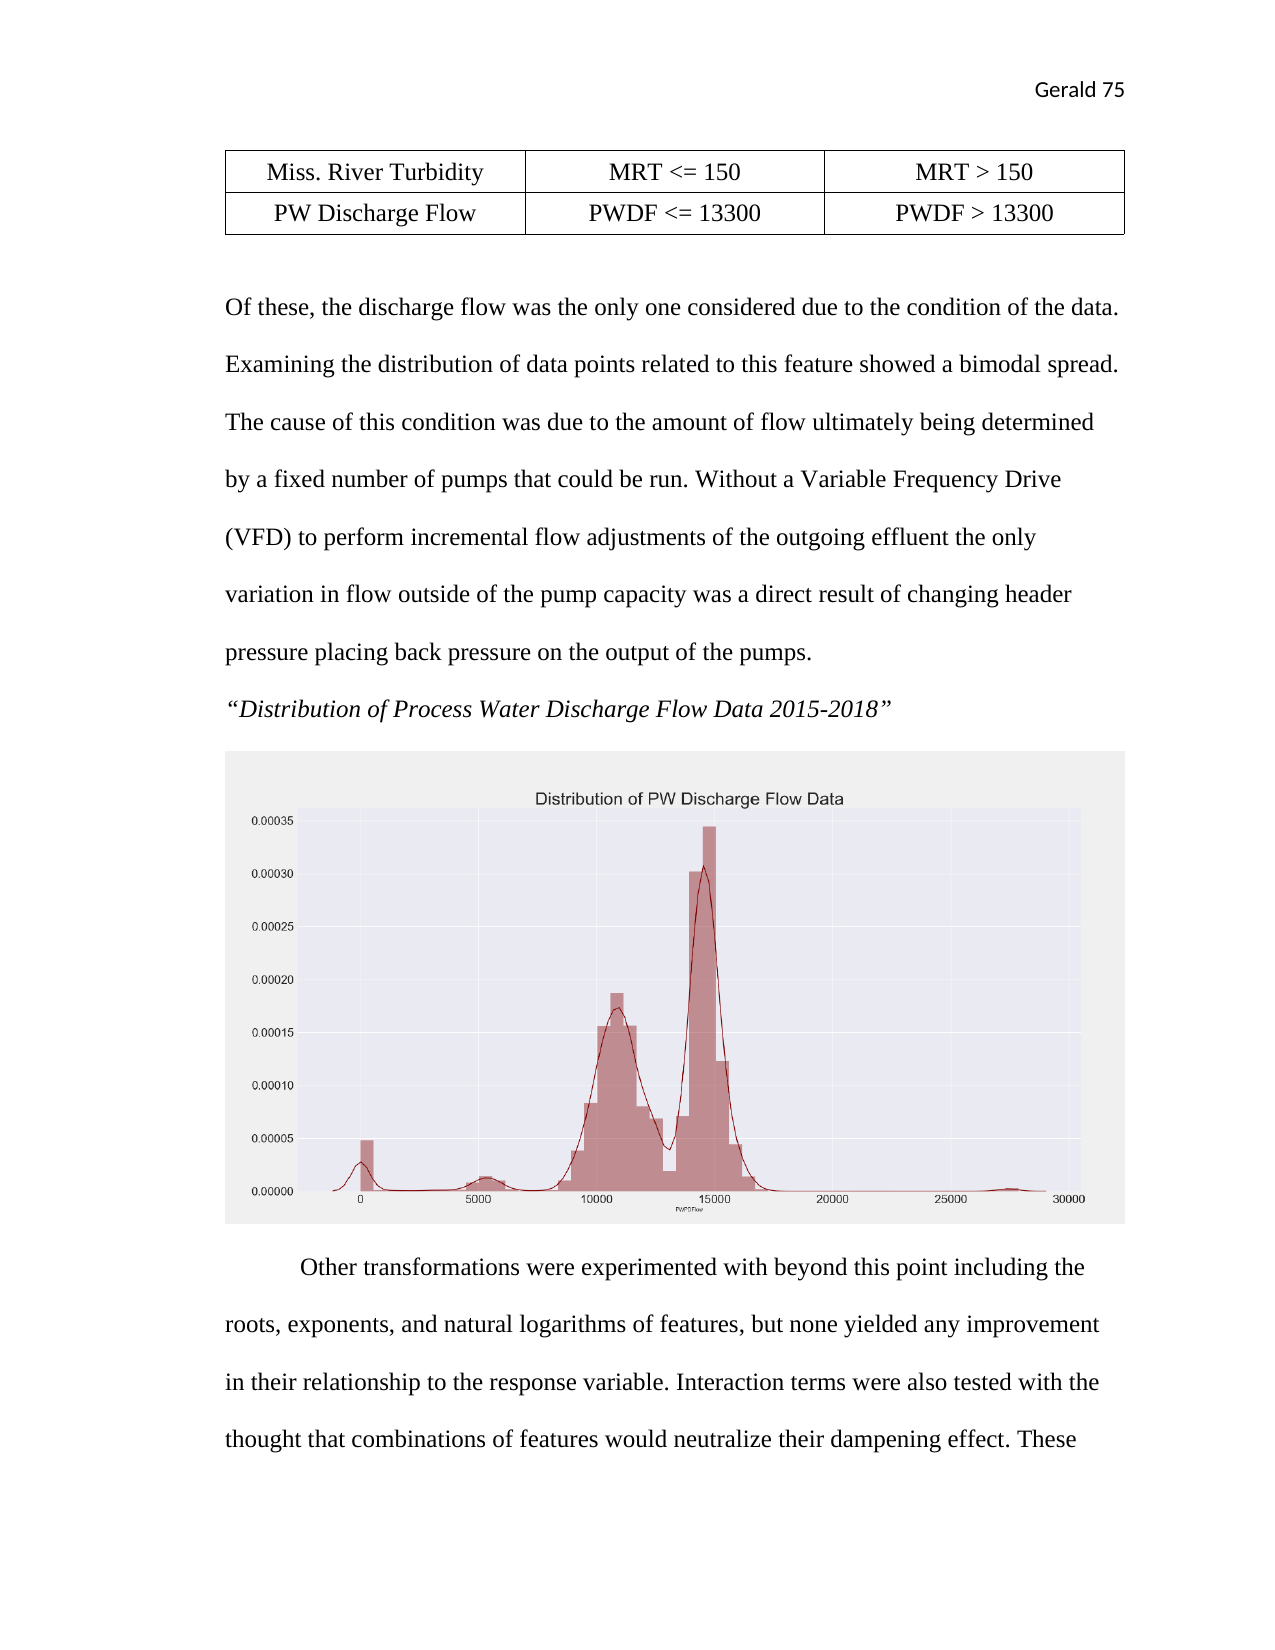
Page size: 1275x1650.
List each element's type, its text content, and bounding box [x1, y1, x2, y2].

table_cell PWDF <= 13300 [526, 193, 824, 233]
table_cell Miss. River Turbidity [226, 151, 525, 192]
table_cell MRT > 150 [825, 151, 1124, 192]
text “Distribution of Process Water Discharge Flow Data 2015-2018” [225, 694, 1125, 723]
table_cell PWDF > 13300 [825, 193, 1124, 233]
text Of these, the discharge flow was the only one considered due to the condition of the data. Examining the distribution of data points related to this feature showed a bimodal spread. The cause of this condition was due to the amount of flow ultimately being determined by a fixed number of pumps that could be run. Without a Variable Frequency Drive (VFD) to perform incremental flow adjustments of the outgoing effluent the only variation in flow outside of the pump capacity was a direct result of changing header pressure placing back pressure on the output of the pumps. [225, 292, 1125, 665]
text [225, 1252, 1125, 1453]
picture [225, 751, 1125, 1224]
table_cell MRT <= 150 [526, 151, 824, 192]
table_cell PW Discharge Flow [226, 193, 525, 233]
